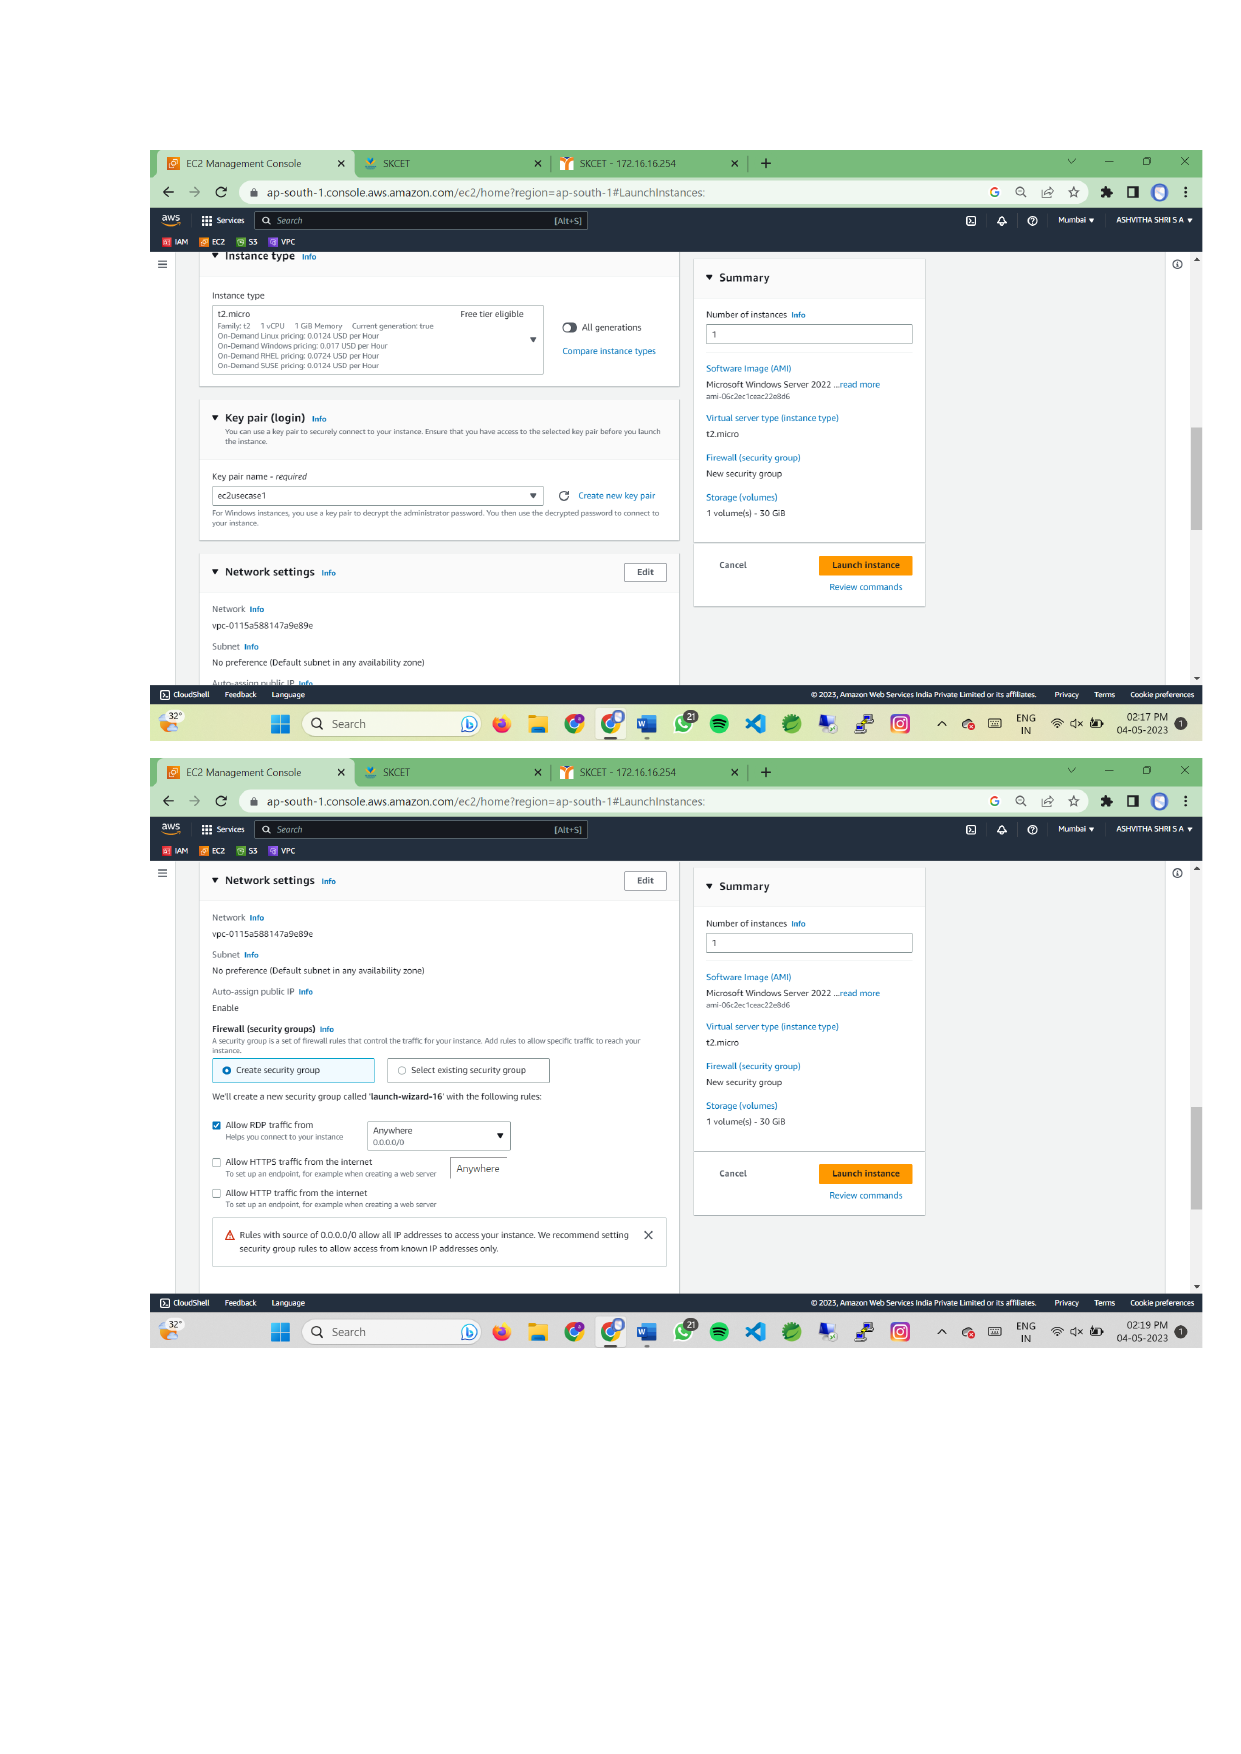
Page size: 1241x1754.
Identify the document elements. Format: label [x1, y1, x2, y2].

picture [150, 150, 1203, 741]
picture [150, 758, 1203, 1348]
